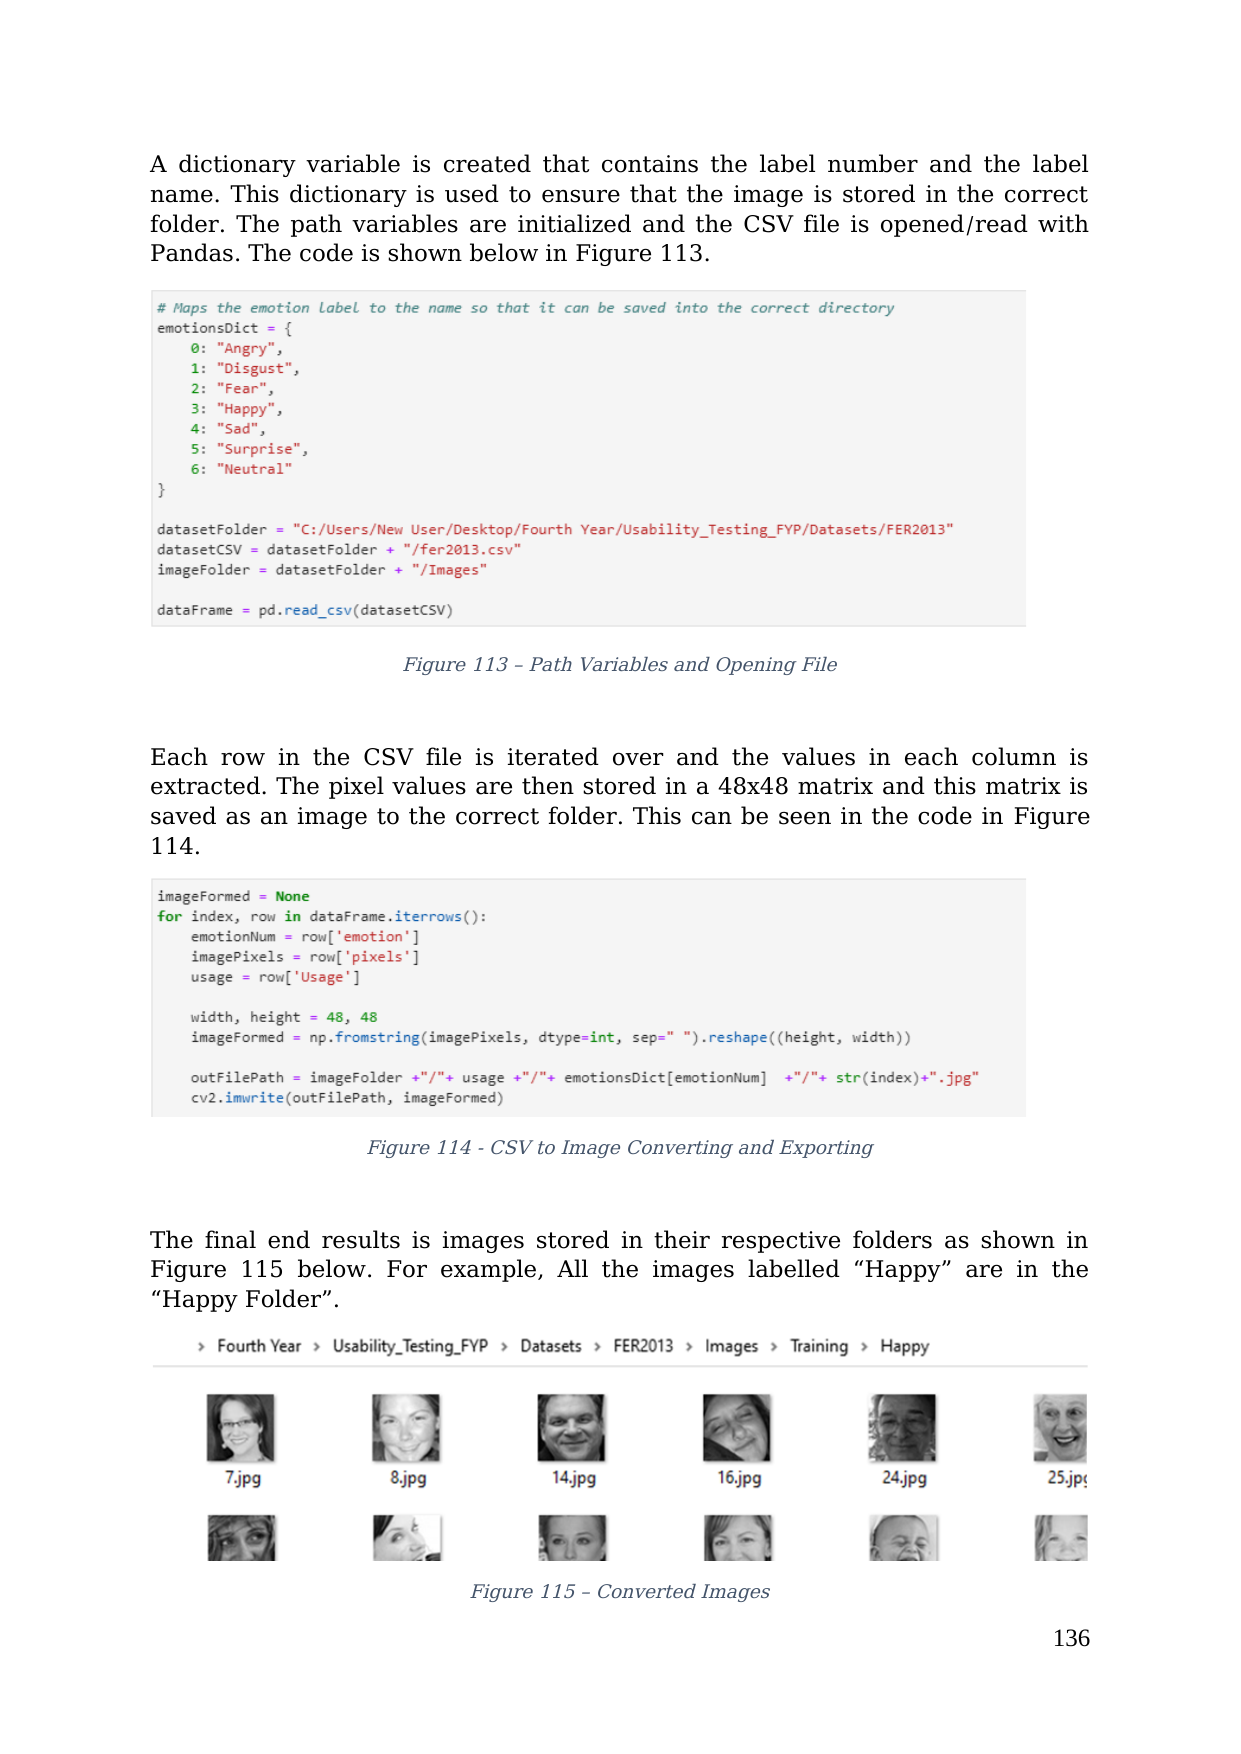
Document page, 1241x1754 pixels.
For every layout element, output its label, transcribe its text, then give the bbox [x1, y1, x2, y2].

text A dictionary variable is created that contains the label number and the label name. This dictionary is used to ensure that the image is stored in the correct folder. The path variables are initialized and the CSV file is opened/read with Pandas. The code is shown below in Figure 112. [150, 150, 1090, 267]
picture [150, 877, 1027, 1117]
text Each row in the CSV file is iterated over and the values in each column is extracted. The pixel values are then stored in a 48x48 matrix and this matrix is saved as an image to the correct folder. This can be seen in the code in Figure 113. [150, 742, 1090, 859]
text Figure 115 – Converted Images [150, 1580, 1090, 1602]
picture [150, 285, 1027, 634]
text Figure 113 – Path Variables and Opening File [150, 653, 1090, 675]
picture [152, 1331, 1088, 1561]
text Figure 114 - CSV to Image Converting and Exporting [150, 1136, 1090, 1158]
text The final end results is images stored in their respective folders as shown in Figure 114 below. For example, All the images labelled “Happy” are in the “Happy Folder”. [150, 1225, 1090, 1312]
